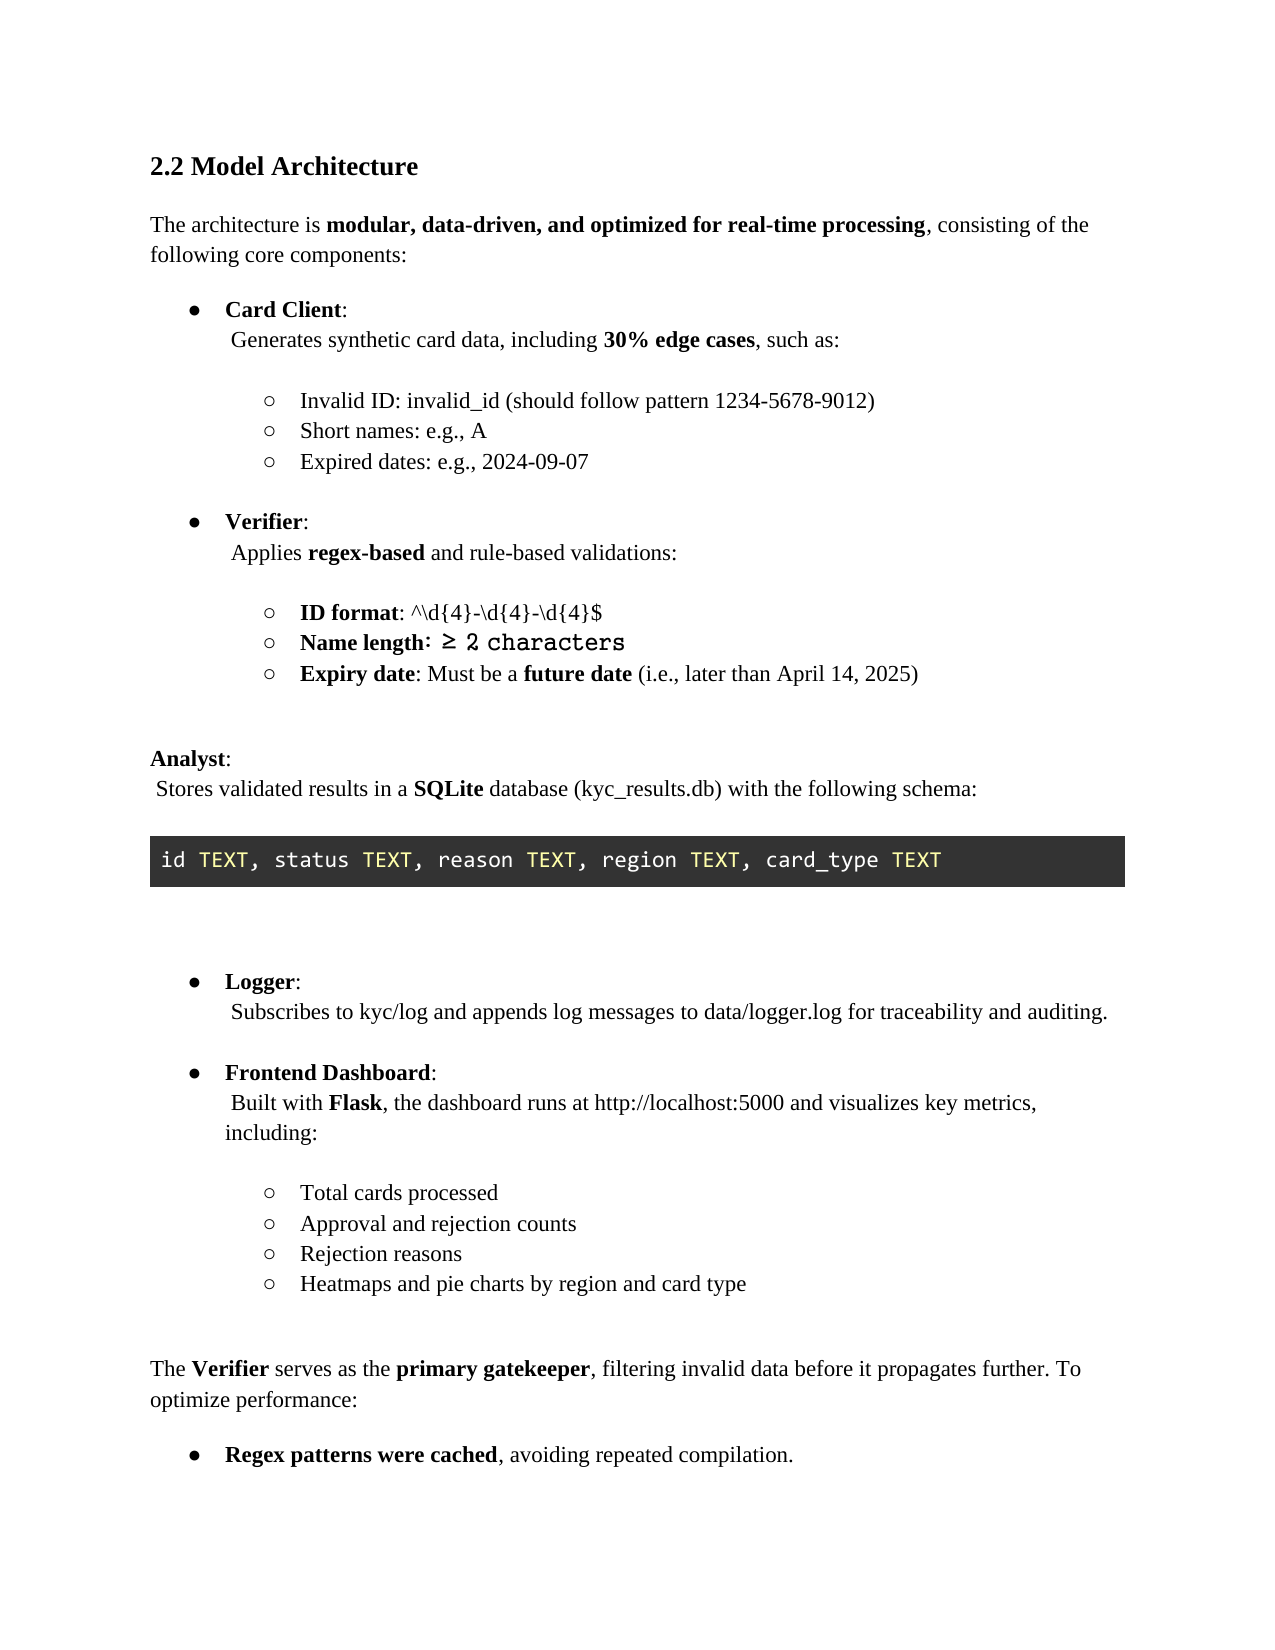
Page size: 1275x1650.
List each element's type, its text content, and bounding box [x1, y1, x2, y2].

list Logger: Subscribes to kyc/log and appends log messages to data/logger.log for traceability and auditing. [187, 968, 1125, 1054]
text Analyst: Stores validated results in a SQLite database (kyc_results.db) with the following schema: [150, 745, 1125, 832]
text The Verifier serves as the primary gatekeeper, filtering invalid data before it propagates further. To optimize performance: [150, 1355, 1125, 1412]
list Name length: ≥ 2 characters [262, 629, 1125, 656]
list Invalid ID: invalid_id (should follow pattern 1234-5678-9012) [262, 387, 1125, 413]
list Rejection reasons [262, 1240, 1125, 1266]
list ID format: ^\d{4}-\d{4}-\d{4}$ [262, 599, 1125, 625]
list Heatmaps and pie charts by region and card type [262, 1270, 1125, 1327]
list Verifier: Applies regex-based and rule-based validations: [187, 508, 1125, 595]
table_header id TEXT, status TEXT, reason TEXT, region TEXT, card_type TEXT [150, 836, 1125, 887]
list Card Client: Generates synthetic card data, including 30% edge cases, such as: [187, 296, 1125, 383]
list Expiry date: Must be a future date (i.e., later than April 14, 2025) [262, 660, 1125, 716]
list Frontend Dashboard: Built with Flask, the dashboard runs at http://localhost:5000 and visualizes key metrics, including: [187, 1058, 1125, 1176]
list Regex patterns were cached, avoiding repeated compilation. [187, 1441, 1125, 1467]
list Expired dates: e.g., 2024-09-07 [262, 448, 1125, 504]
subtitle 2.2 Model Architecture [150, 150, 1125, 181]
list Short names: e.g., A [262, 417, 1125, 444]
text The architecture is modular, data-driven, and optimized for real-time processing, consisting of the following core components: [150, 211, 1125, 267]
list Approval and rejection counts [262, 1209, 1125, 1236]
list Total cards processed [262, 1179, 1125, 1206]
